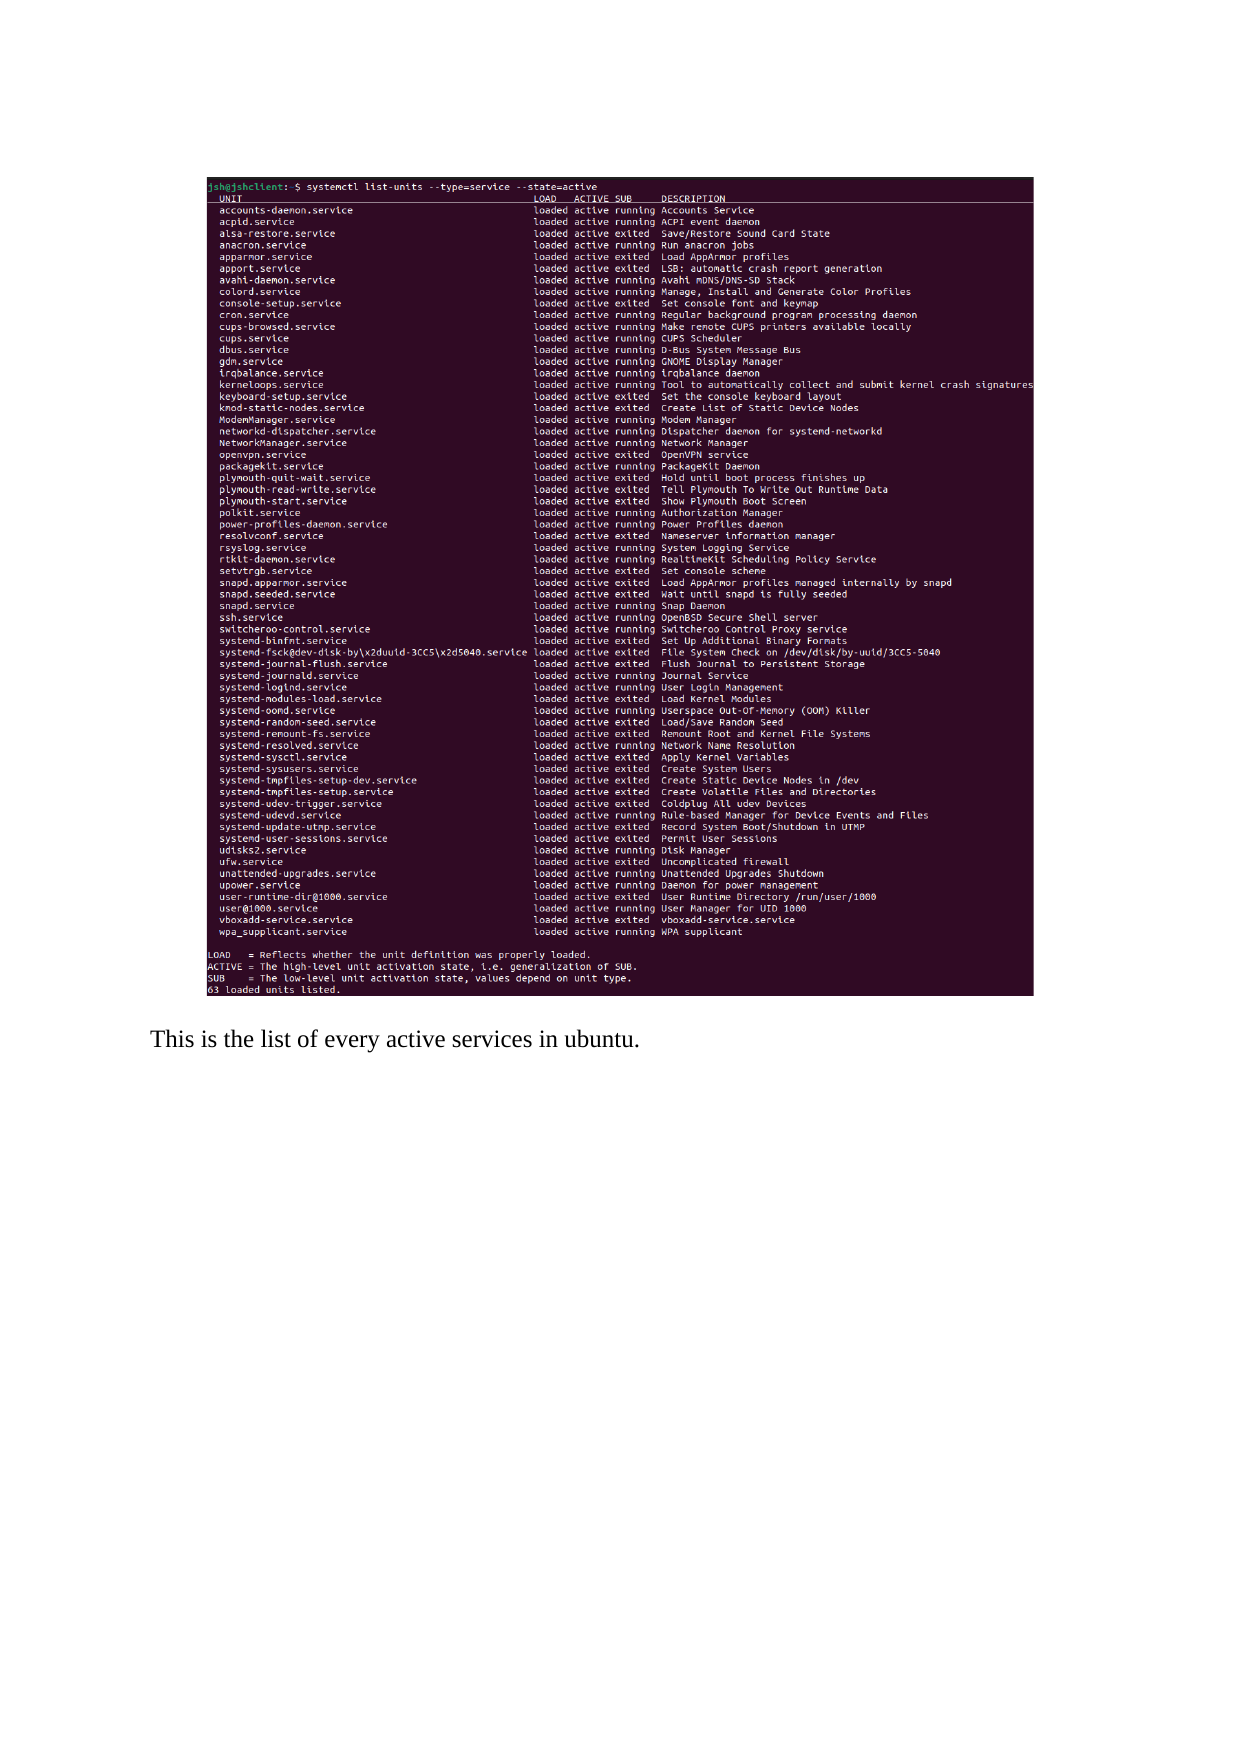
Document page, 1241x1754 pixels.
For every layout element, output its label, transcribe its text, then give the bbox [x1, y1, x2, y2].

picture [206, 177, 1034, 996]
text This is the list of every active services in ubuntu. [150, 1024, 1090, 1053]
